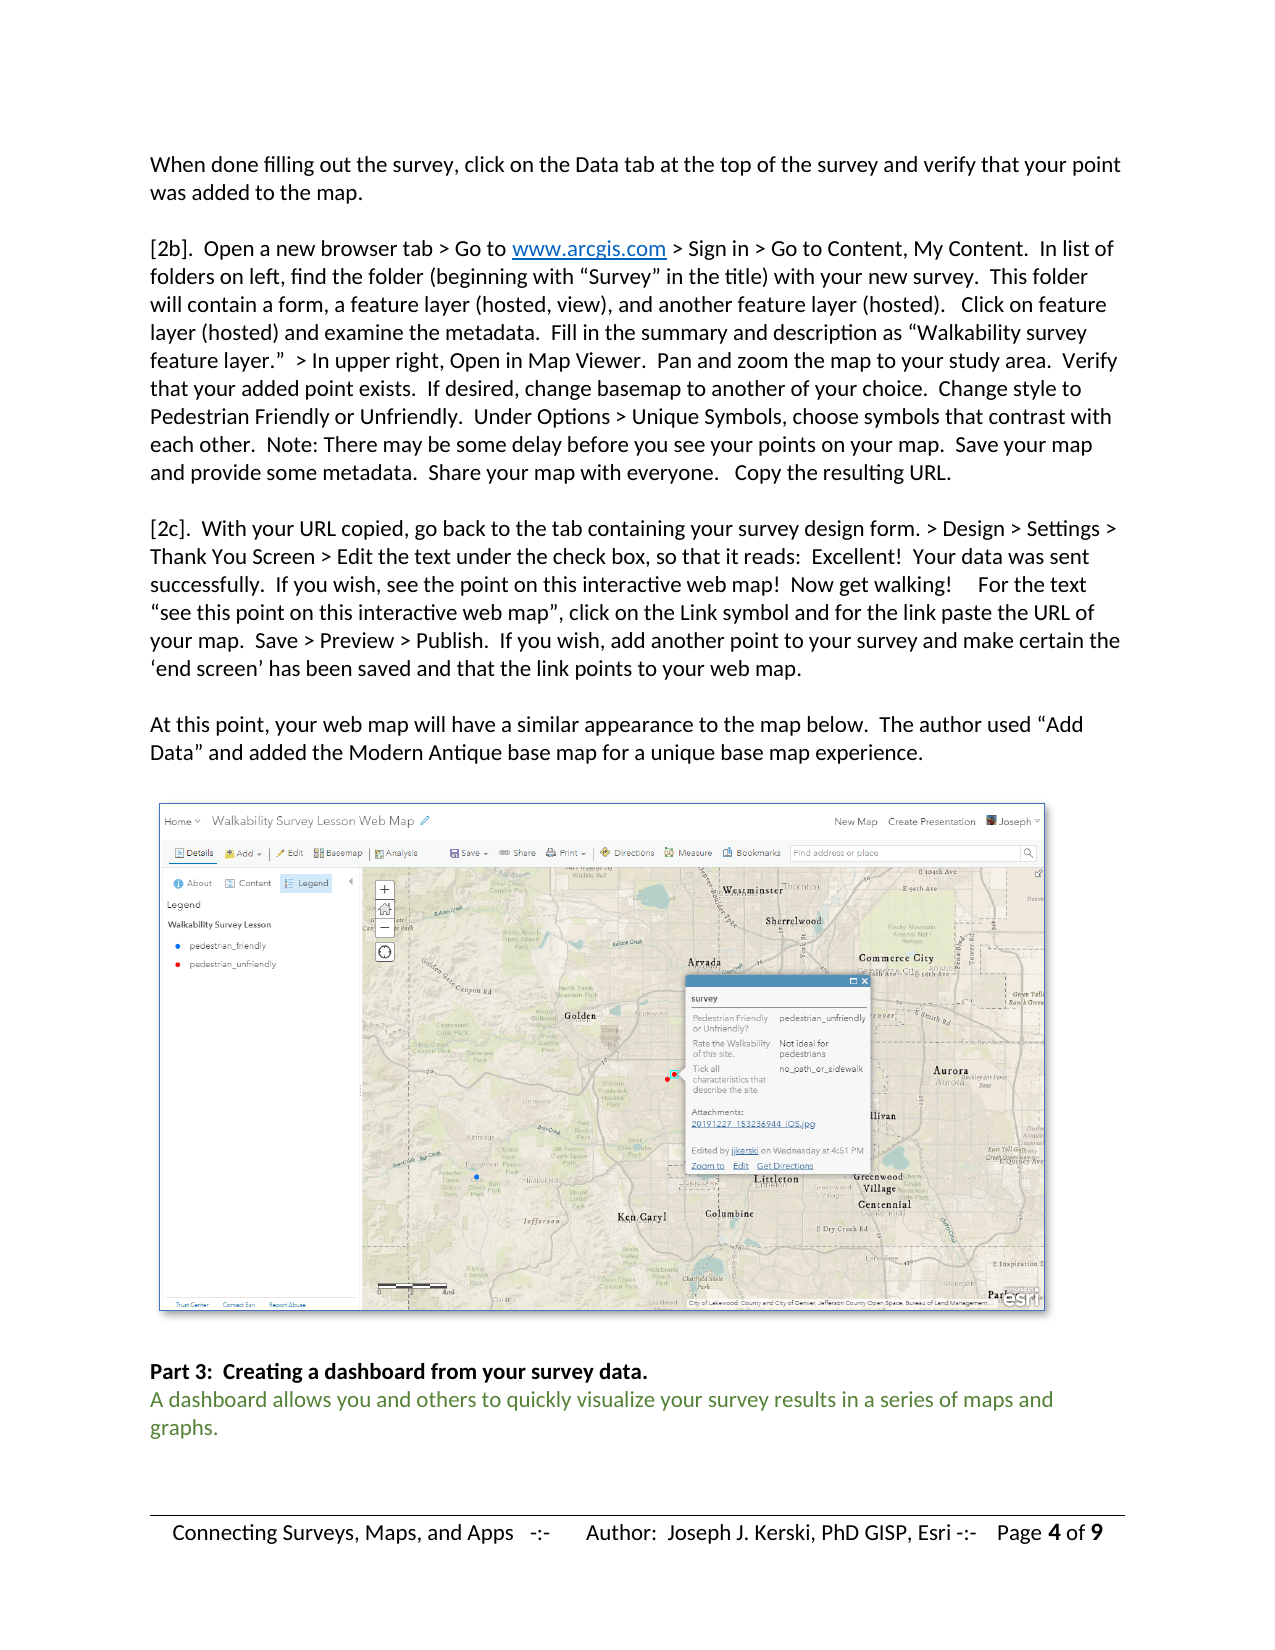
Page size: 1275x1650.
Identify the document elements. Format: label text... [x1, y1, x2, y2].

text [2c]. With your URL copied, go back to the tab containing your survey design form. > Design > Settings > Thank You Screen > Edit the text under the check box, so that it reads: Excellent! Your data was sent successfully. If you wish, see the point on this interactive web map! Now get walking! For the text “see this point on this interactive web map”, click on the Link symbol and for the link paste the URL of your map. Save > Preview > Publish. If you wish, add another point to your survey and make certain the ‘end screen’ has been saved and that the link points to your web map. [150, 514, 1125, 682]
picture [160, 804, 1044, 1310]
text At this point, your web map will have a similar appearance to the map below. The author used “Add Data” and added the Modern Antique base map for a unique base map experience. [150, 710, 1125, 766]
text Part 3: Creating a dashboard from your survey data. [150, 1357, 1125, 1385]
text A dashboard allows you and others to quickly visualize your survey results in a series of maps and graphs. [150, 1385, 1125, 1441]
text When done filling out the survey, click on the Data tab at the top of the survey and verify that your point was added to the map. [150, 150, 1125, 206]
text [2b]. Open a new browser tab > Go to www.arcgis.com > Sign in > Go to Content, My Content. In list of folders on left, find the folder (beginning with “Survey” in the title) with your new survey. This folder will contain a form, a feature layer (hosted, view), and another feature layer (hosted). Click on feature layer (hosted) and examine the metadata. Fill in the summary and description as “Walkability survey feature layer.” > In upper right, Open in Map Viewer. Pan and zoom the map to your study area. Verify that your added point exists. If desired, change basemap to another of your choice. Change style to Pedestrian Friendly or Unfriendly. Under Options > Unique Symbols, choose symbols that contrast with each other. Note: There may be some delay before you see your points on your map. Save your map and provide some metadata. Share your map with everyone. Copy the resulting URL. [150, 234, 1125, 486]
